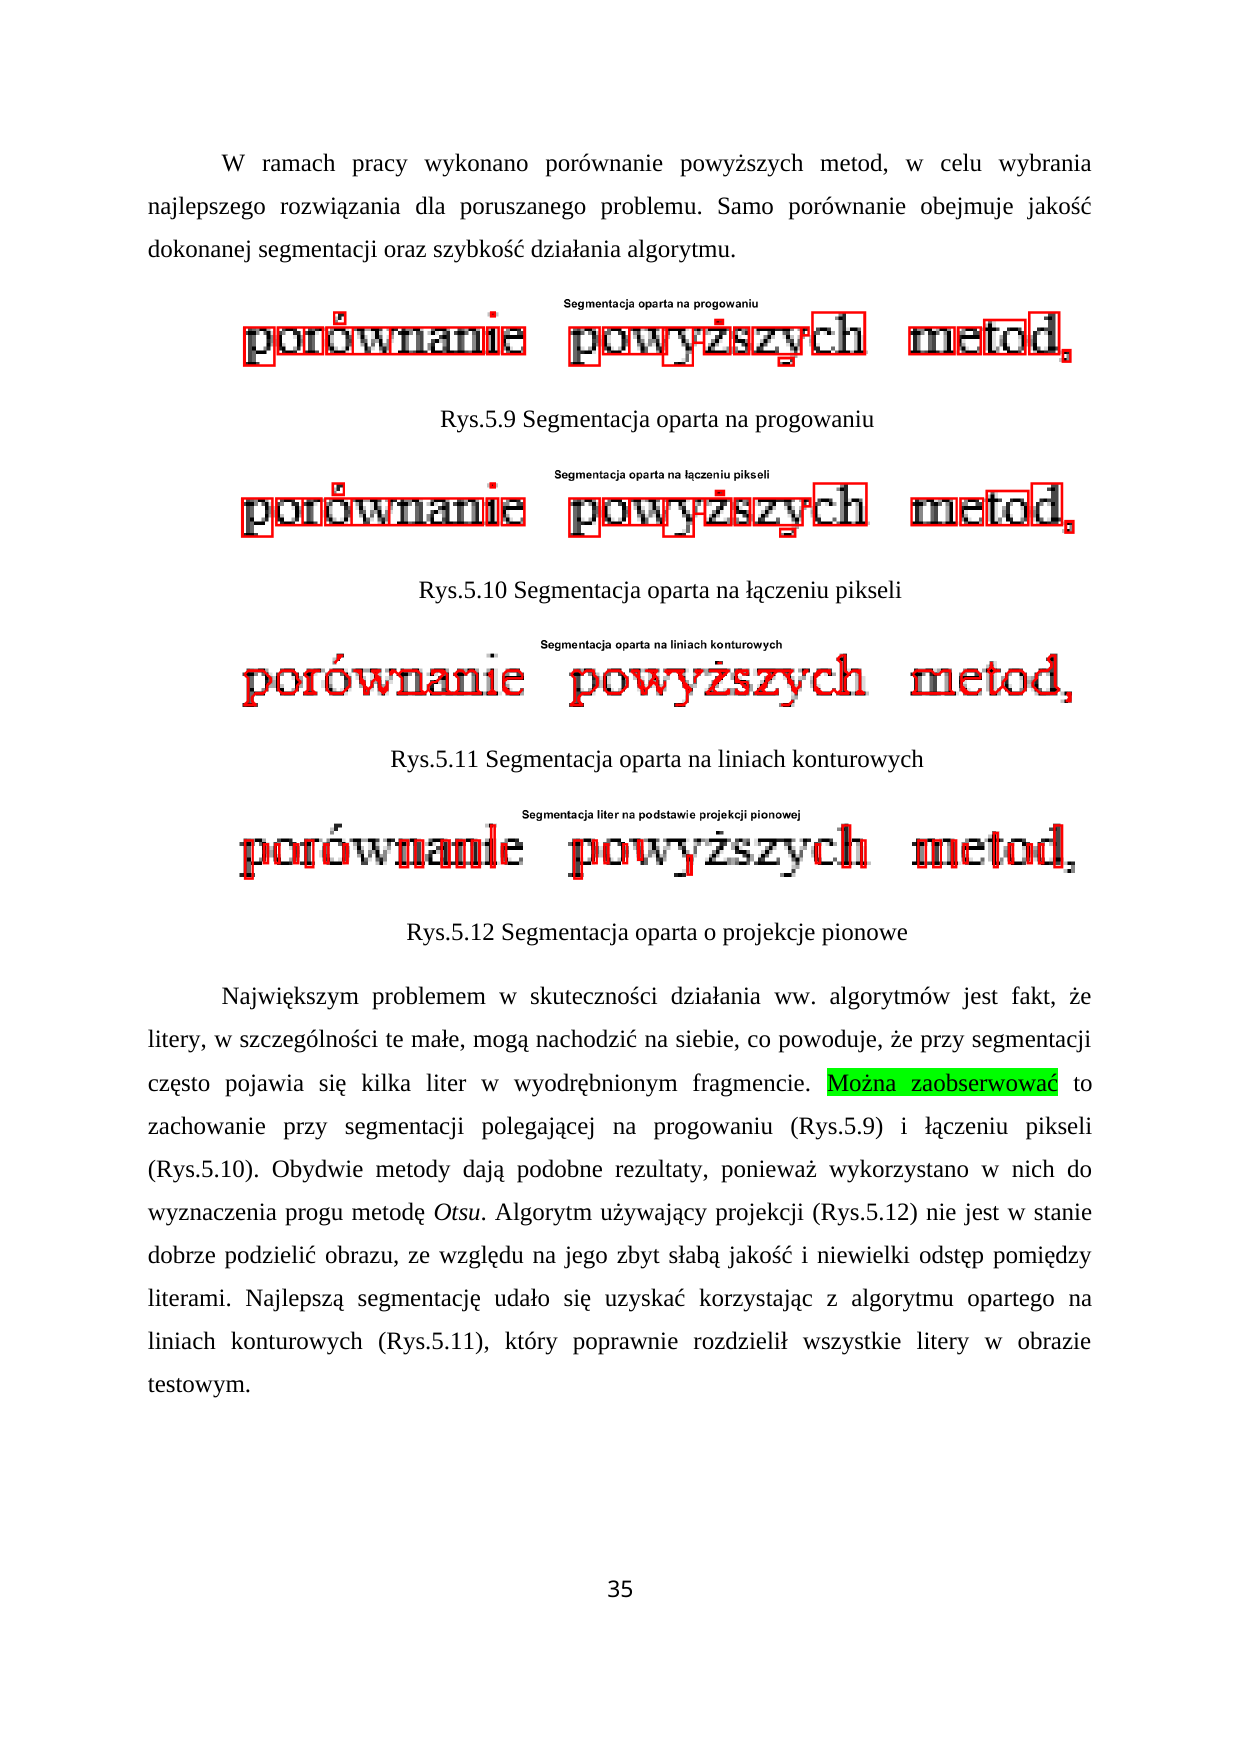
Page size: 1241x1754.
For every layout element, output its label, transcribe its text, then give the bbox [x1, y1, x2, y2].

picture [241, 297, 1073, 368]
text Rys.5.9 Segmentacja oparta na progowaniu [148, 404, 1093, 433]
picture [238, 808, 1076, 881]
text Rys.5.11 Segmentacja oparta na liniach konturowych [148, 744, 1093, 773]
text Największym problemem w skuteczności działania ww. algorytmów jest fakt, że litery, w szczególności te małe, mogą nachodzić na siebie, co powoduje, że przy segmentacji często pojawia się kilka liter w wyodrębnionym fragmencie. Można zaobserwować to zachowanie przy segmentacji polegającej na progowaniu (Rys.5.9) i łączeniu pikseli (Rys.5.10). Obydwie metody dają podobne rezultaty, ponieważ wykorzystano w nich do wyznaczenia progu metodę Otsu. Algorytm używający projekcji (Rys.5.12) nie jest w stanie dobrze podzielić obrazu, ze względu na jego zbyt słabą jakość i niewielki odstęp pomiędzy literami. Najlepszą segmentację udało się uzyskać korzystając z algorytmu opartego na liniach konturowych (Rys.5.11), który poprawnie rozdzielił wszystkie litery w obrazie testowym. [148, 981, 1093, 1398]
picture [241, 638, 1073, 708]
text Rys.5.12 Segmentacja oparta o projekcje pionowe [148, 917, 1093, 946]
text W ramach pracy wykonano porównanie powyższych metod, w celu wybrania najlepszego rozwiązania dla poruszanego problemu. Samo porównanie obejmuje jakość dokonanej segmentacji oraz szybkość działania algorytmu. [148, 148, 1093, 263]
picture [239, 468, 1075, 539]
text Rys.5.10 Segmentacja oparta na łączeniu pikseli [148, 575, 1093, 604]
